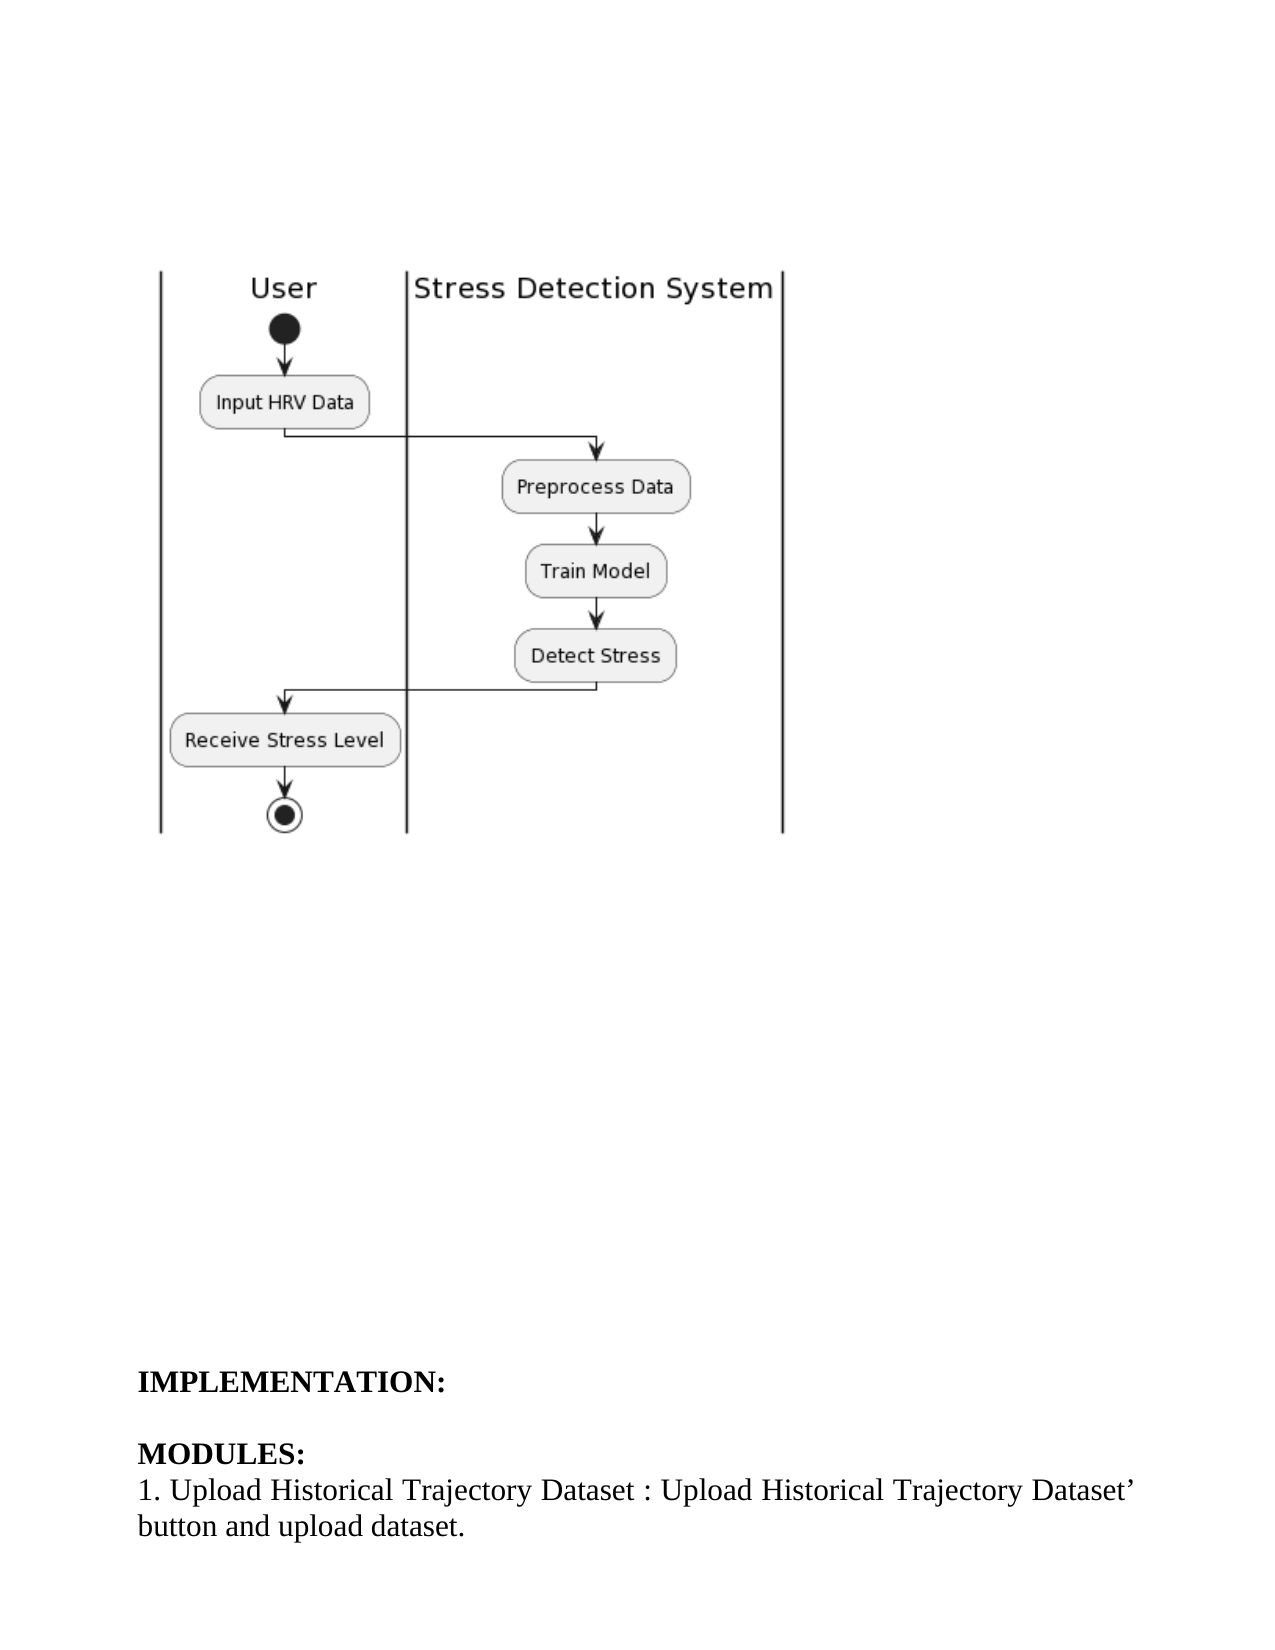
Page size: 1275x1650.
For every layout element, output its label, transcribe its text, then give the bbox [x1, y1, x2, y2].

text MODULES: [137, 1435, 1137, 1471]
picture [137, 253, 812, 849]
text 1. Upload Historical Trajectory Dataset : Upload Historical Trajectory Dataset’ button and upload dataset. [137, 1471, 1137, 1543]
text IMPLEMENTATION: [137, 1363, 1137, 1399]
